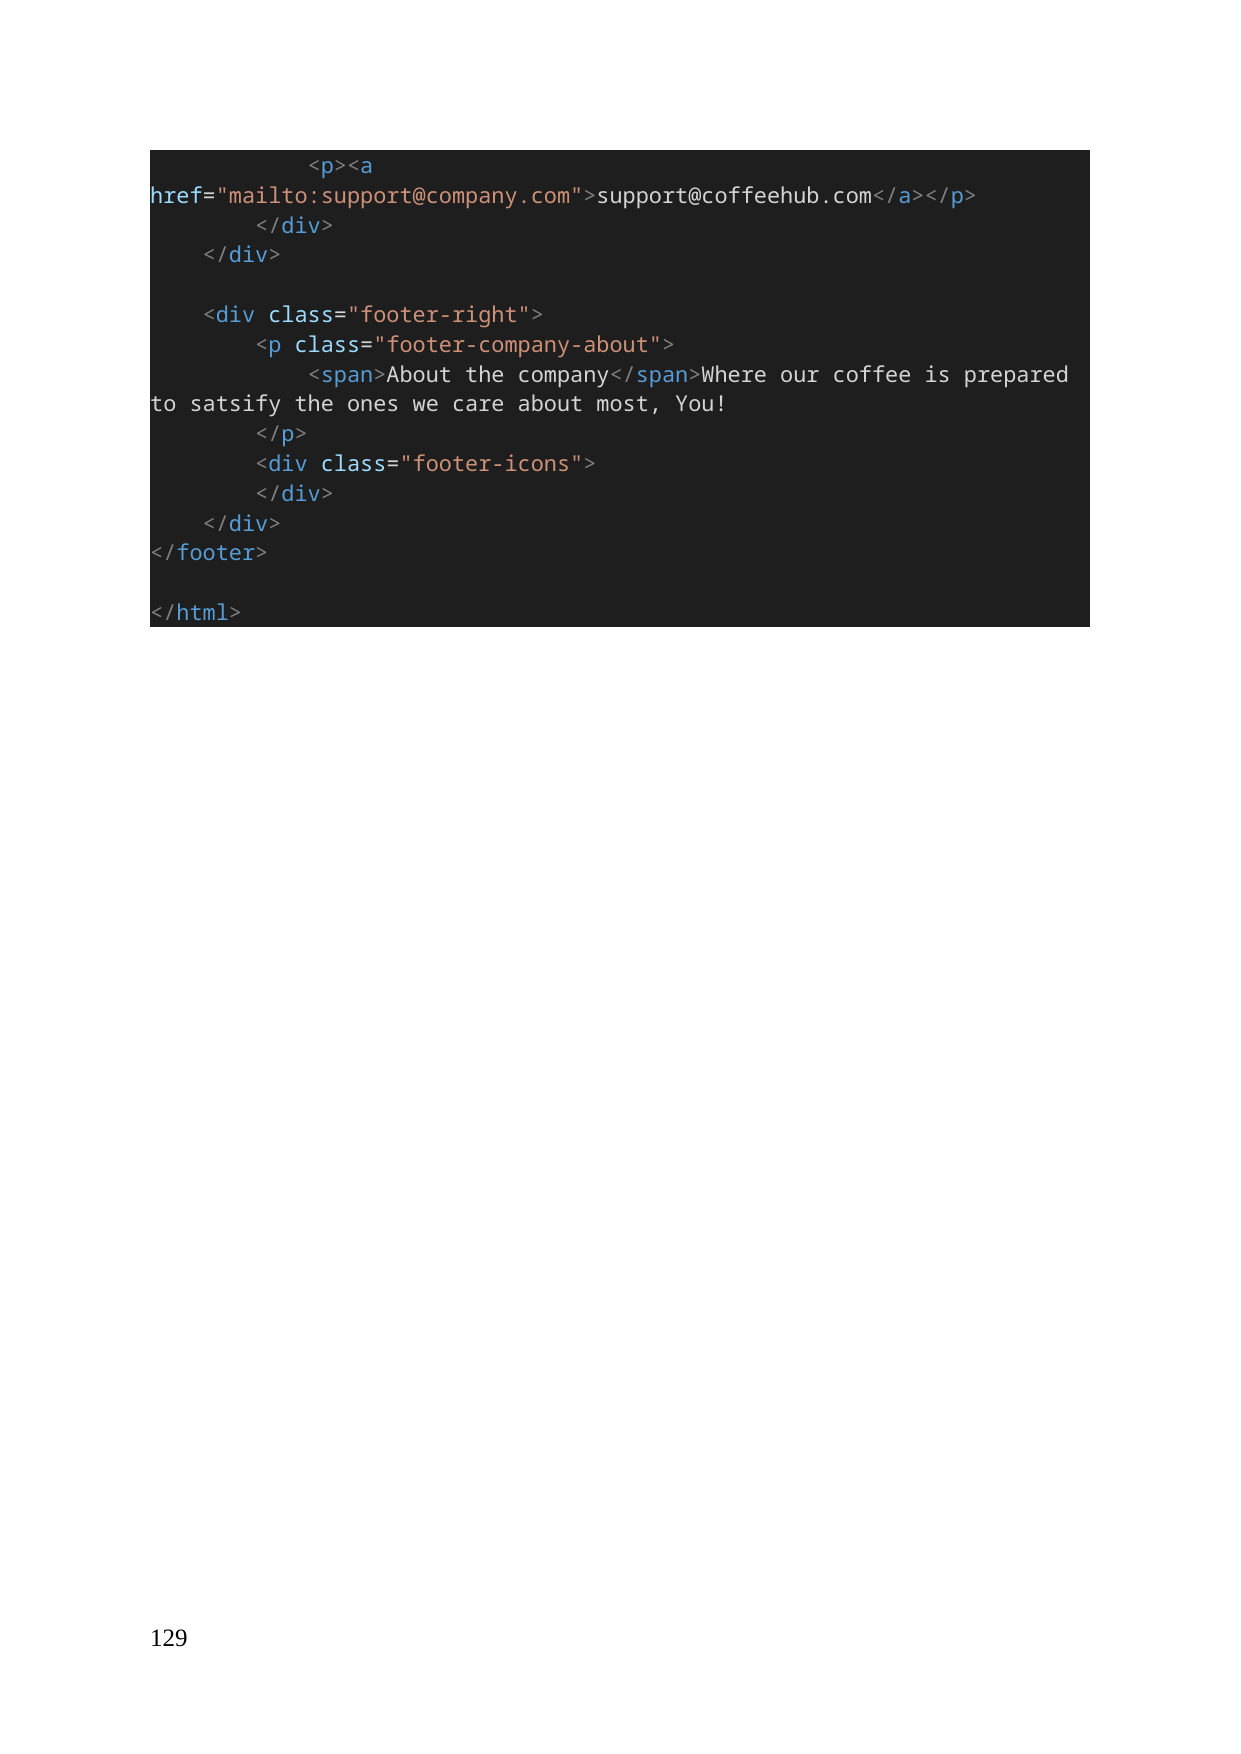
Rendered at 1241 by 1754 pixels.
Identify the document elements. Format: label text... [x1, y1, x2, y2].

text <p class="footer-company-about"> [150, 329, 1090, 358]
text </html> [150, 597, 1090, 627]
text </div> [150, 478, 1090, 507]
text </footer> [150, 537, 1090, 567]
text </p> [150, 418, 1090, 448]
text </div> [150, 209, 1090, 239]
text <div class="footer-right"> [150, 299, 1090, 329]
text <span>About the company</span>Where our coffee is prepared to satsify the ones we care about most, You! [150, 358, 1090, 418]
text </div> [150, 507, 1090, 537]
text <div class="footer-icons"> [150, 448, 1090, 478]
text <p><a href="mailto:support@company.com">support@coffeehub.com</a></p> [150, 150, 1090, 209]
text </div> [150, 239, 1090, 269]
